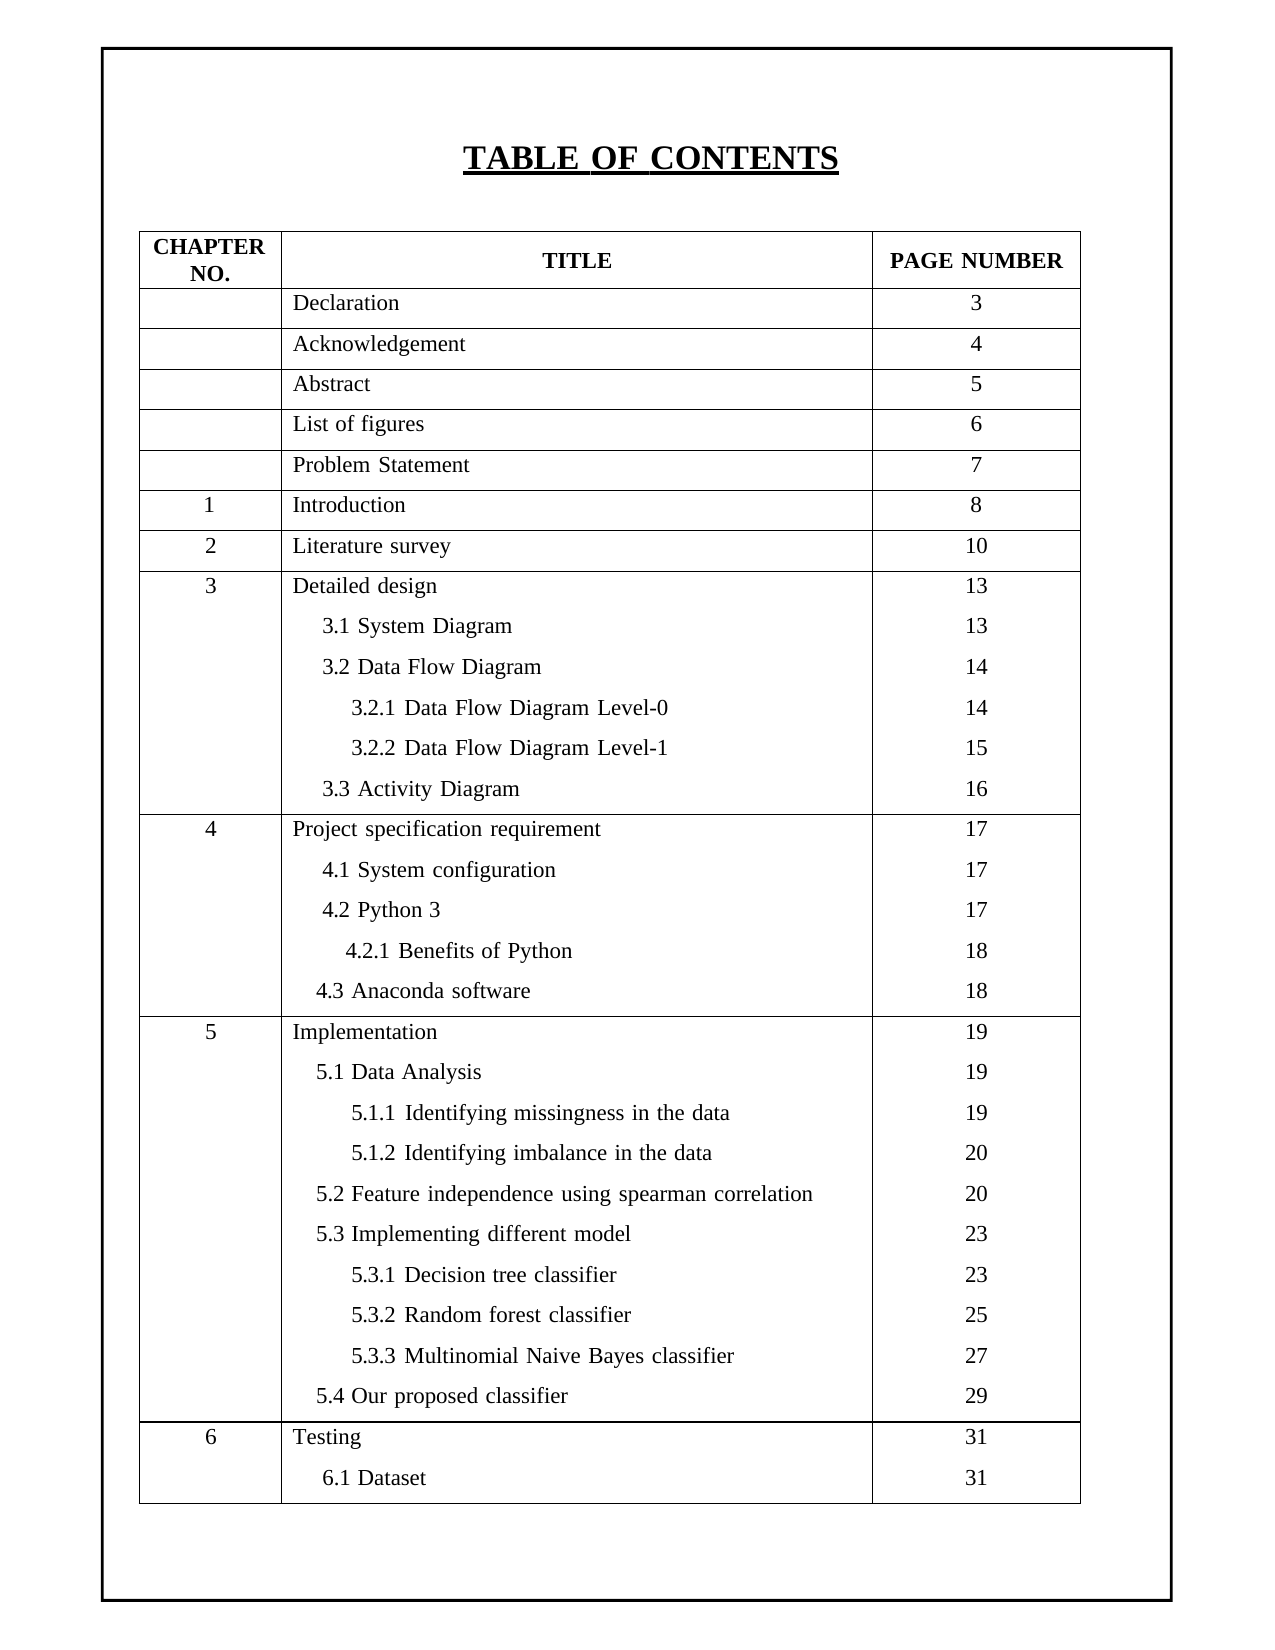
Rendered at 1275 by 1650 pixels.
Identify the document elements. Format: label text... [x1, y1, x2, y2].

table_header PAGE NUMBER [873, 232, 1080, 288]
table_cell 8 [873, 491, 1080, 530]
table_cell Project specification requirement System configuration Python 3 Benefits of Python Anaconda software [282, 815, 872, 1016]
table_cell Acknowledgement [282, 329, 872, 368]
table_cell 2 [140, 531, 281, 571]
table_cell Introduction [282, 491, 872, 530]
subtitle TABLE OF CONTENTS [135, 137, 1166, 177]
table_cell 17 17 17 18 18 [873, 815, 1080, 1016]
table_cell 10 [873, 531, 1080, 571]
table_cell [140, 451, 281, 490]
table_header TITLE [282, 232, 872, 288]
table_cell 4 [873, 329, 1080, 368]
table_cell 13 13 14 14 15 16 [873, 572, 1080, 814]
table_cell 5 [873, 370, 1080, 409]
table_cell Declaration [282, 289, 872, 328]
table_cell [140, 329, 281, 368]
table_cell Testing 6.1 Dataset [282, 1423, 872, 1503]
table_cell 19 19 19 20 20 23 23 25 27 29 [873, 1017, 1080, 1421]
table_cell Abstract [282, 370, 872, 409]
table_cell Problem Statement [282, 451, 872, 490]
table_cell 5 [140, 1017, 281, 1421]
table_cell 4 [140, 815, 281, 1016]
table_cell 31 31 [873, 1423, 1080, 1503]
table_cell 7 [873, 451, 1080, 490]
table_cell Implementation Data Analysis Identifying missingness in the data Identifying imbalance in the data Feature independence using spearman correlation Implementing different model Decision tree classifier Random forest classifier Multinomial Naive Bayes classifier Our proposed classifier [282, 1017, 872, 1421]
table_cell 6 [873, 410, 1080, 449]
table_cell List of figures [282, 410, 872, 449]
table_cell 3 [873, 289, 1080, 328]
table_cell 6 [140, 1423, 281, 1503]
table_cell [140, 410, 281, 449]
table_cell Literature survey [282, 531, 872, 571]
table_cell [140, 370, 281, 409]
table_cell [140, 289, 281, 328]
table_cell Detailed design System Diagram Data Flow Diagram Data Flow Diagram Level-0 Data Flow Diagram Level-1 Activity Diagram [282, 572, 872, 814]
table_cell 3 [140, 572, 281, 814]
table_cell 1 [140, 491, 281, 530]
table_header CHAPTER NO. [140, 232, 281, 288]
